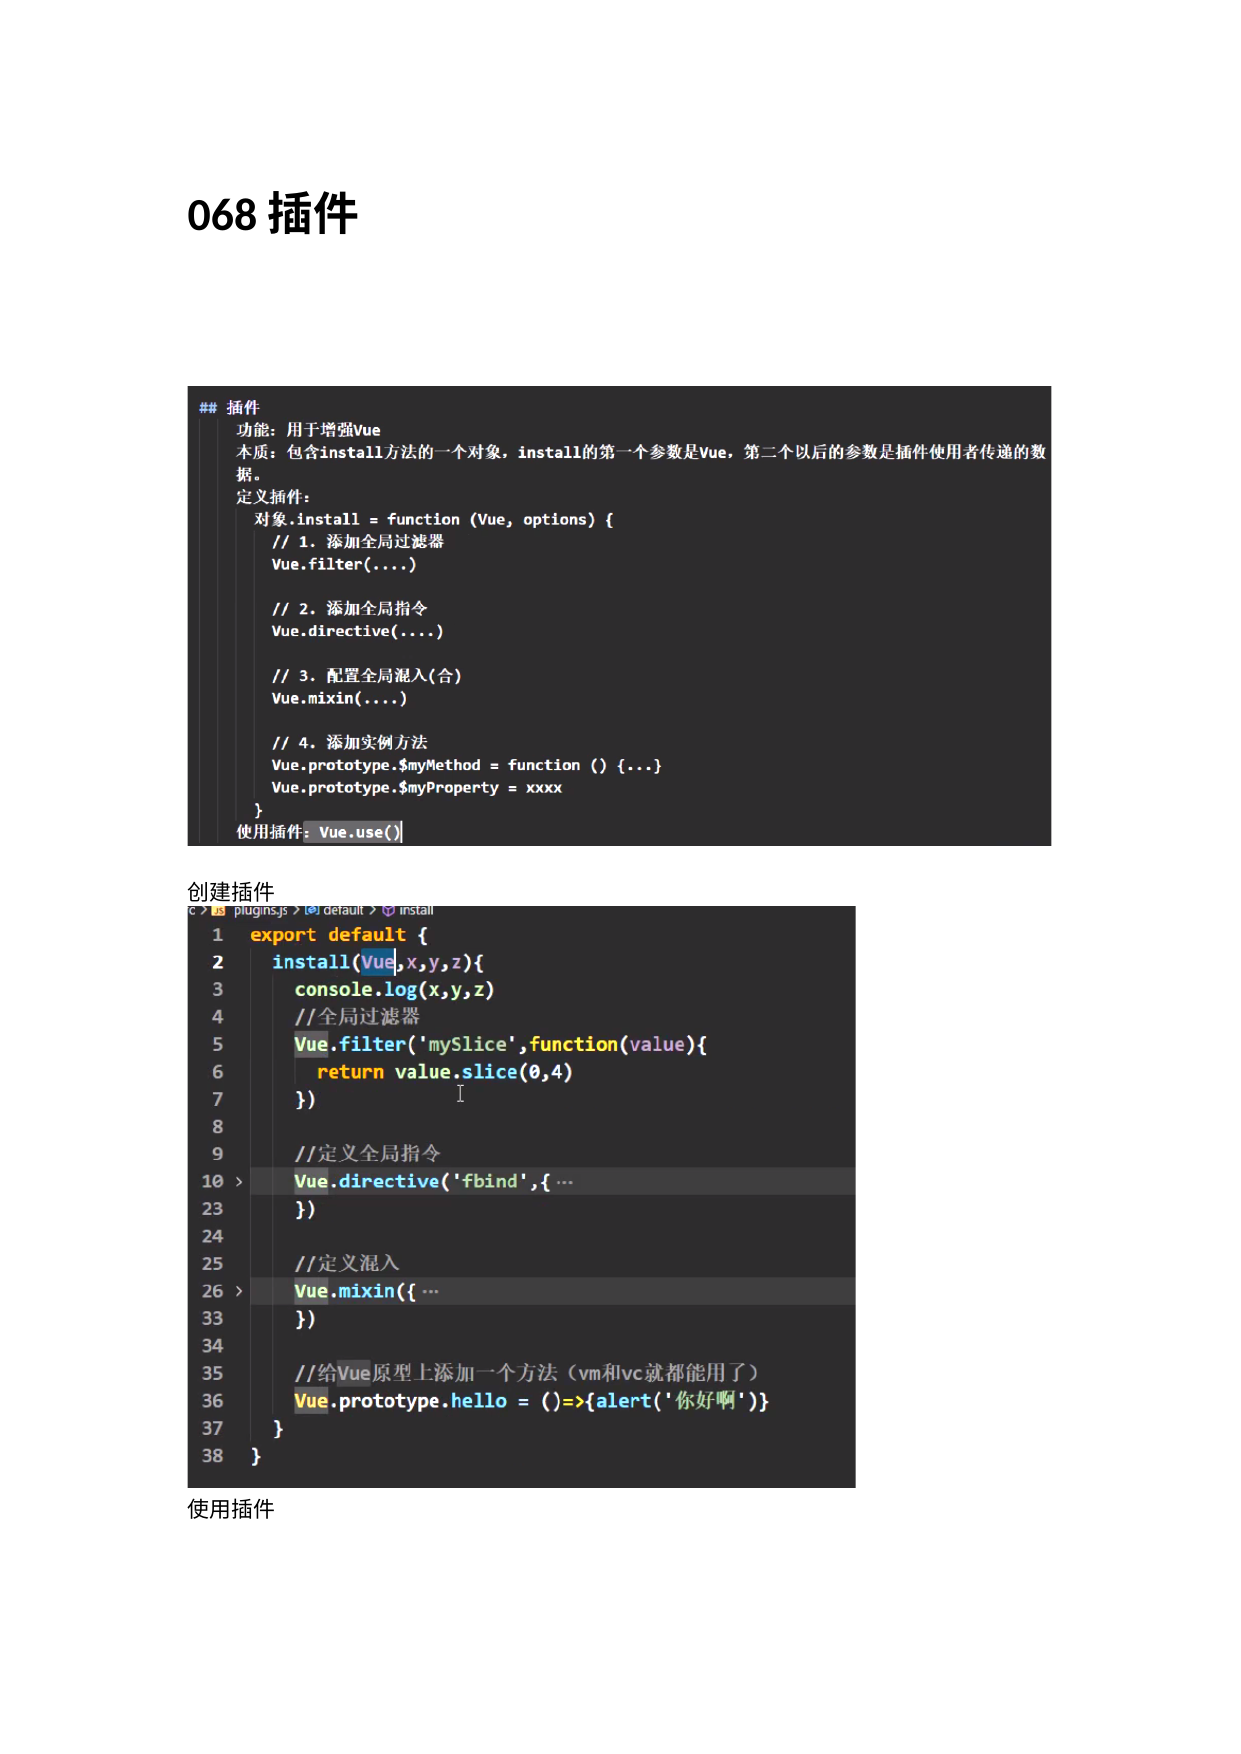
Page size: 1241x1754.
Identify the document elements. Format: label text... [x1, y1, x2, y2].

picture [187, 386, 1052, 846]
text 使用插件 [187, 1492, 1053, 1524]
picture [187, 906, 856, 1488]
text 创建插件 [187, 874, 1053, 907]
subtitle 068 插件 [187, 162, 1053, 259]
